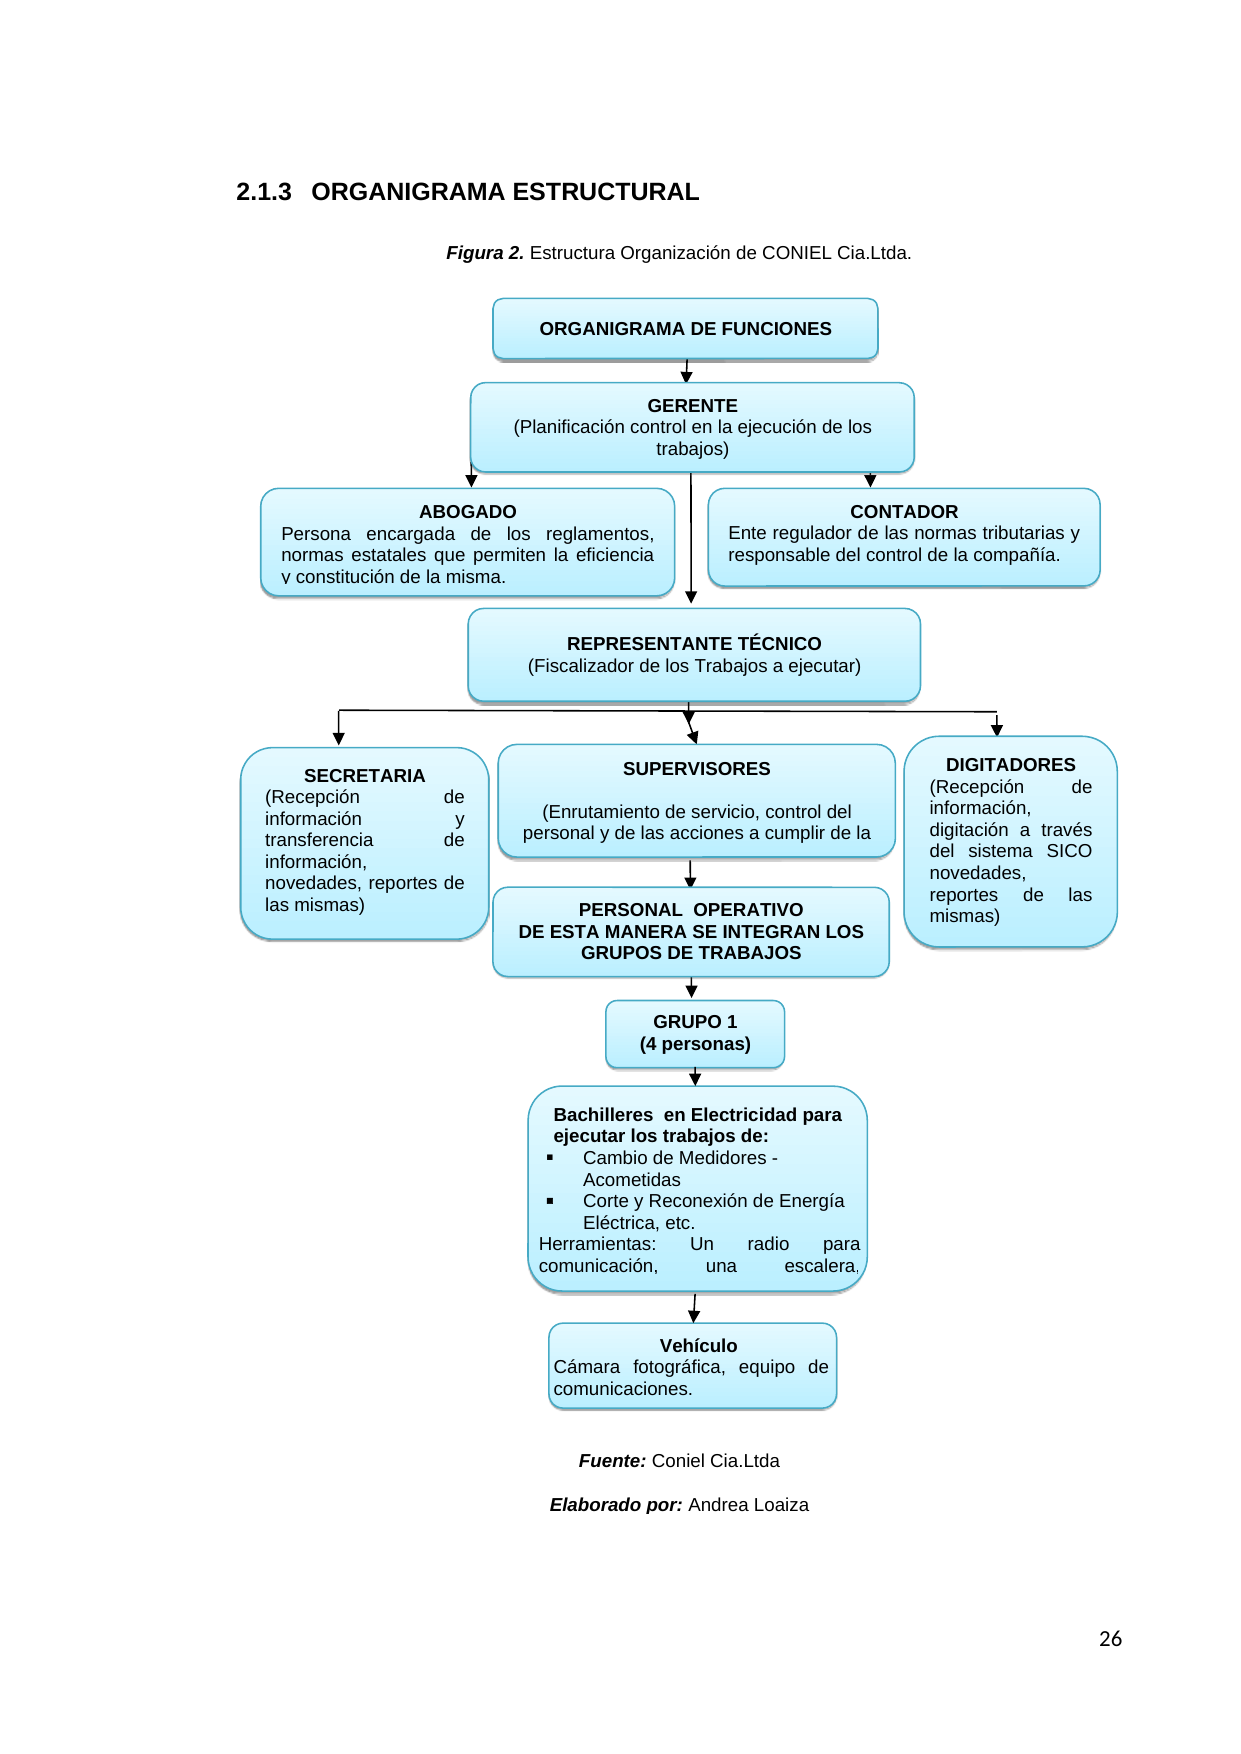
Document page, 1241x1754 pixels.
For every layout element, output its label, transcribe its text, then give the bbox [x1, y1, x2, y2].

subtitle ORGANIGRAMA ESTRUCTURAL [236, 177, 1122, 206]
